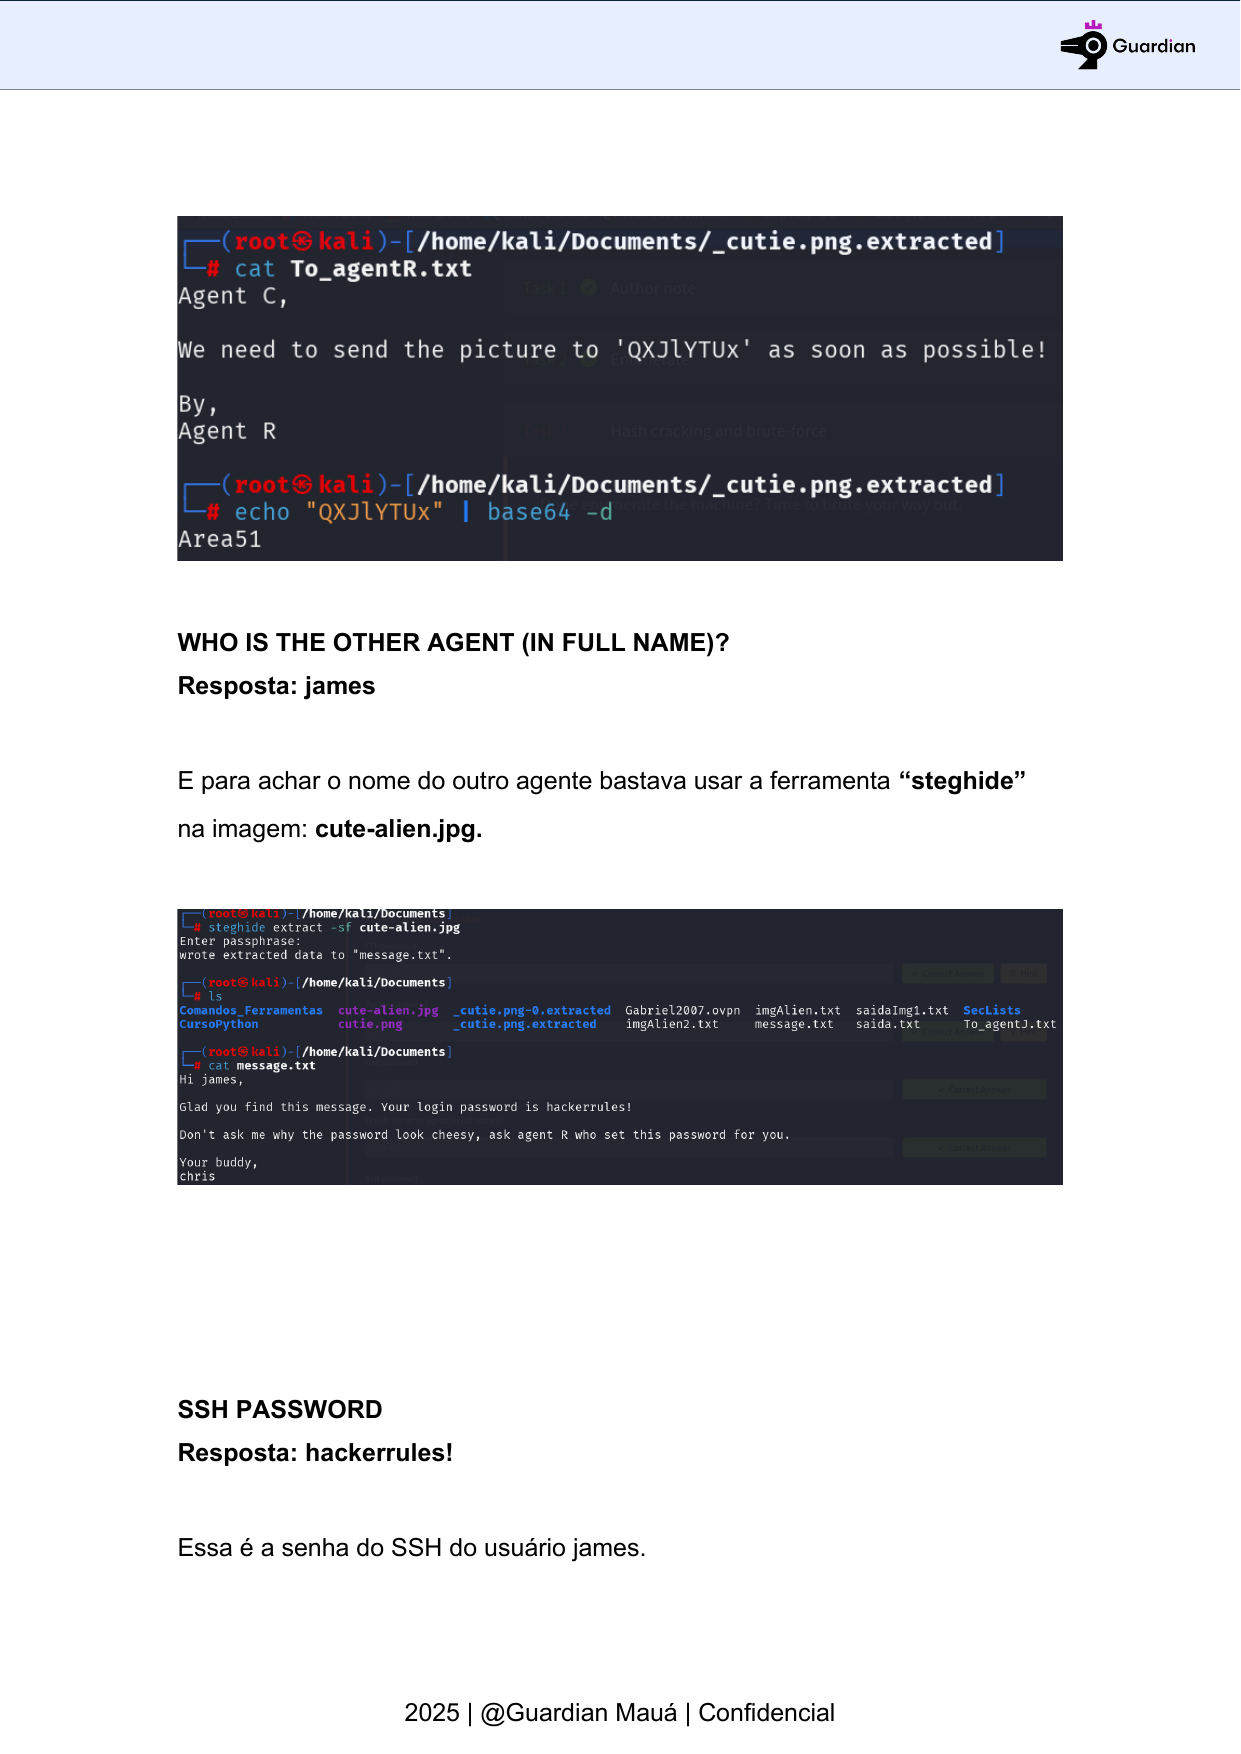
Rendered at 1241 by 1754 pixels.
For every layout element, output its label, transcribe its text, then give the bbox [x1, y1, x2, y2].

picture [177, 216, 1063, 561]
picture [177, 909, 1063, 1185]
text Resposta: hackerrules! [177, 1438, 1063, 1467]
text Essa é a senha do SSH do usuário james. [177, 1533, 1063, 1562]
text Who is the other agent (in full name)? [177, 627, 1063, 656]
text E para achar o nome do outro agente bastava usar a ferramenta “steghide” [177, 766, 1063, 795]
picture [0, 2, 1241, 90]
text SSH password [177, 1395, 1063, 1423]
text na imagem: cute-alien.jpg. [177, 814, 1063, 842]
text Resposta: james [177, 671, 1063, 699]
